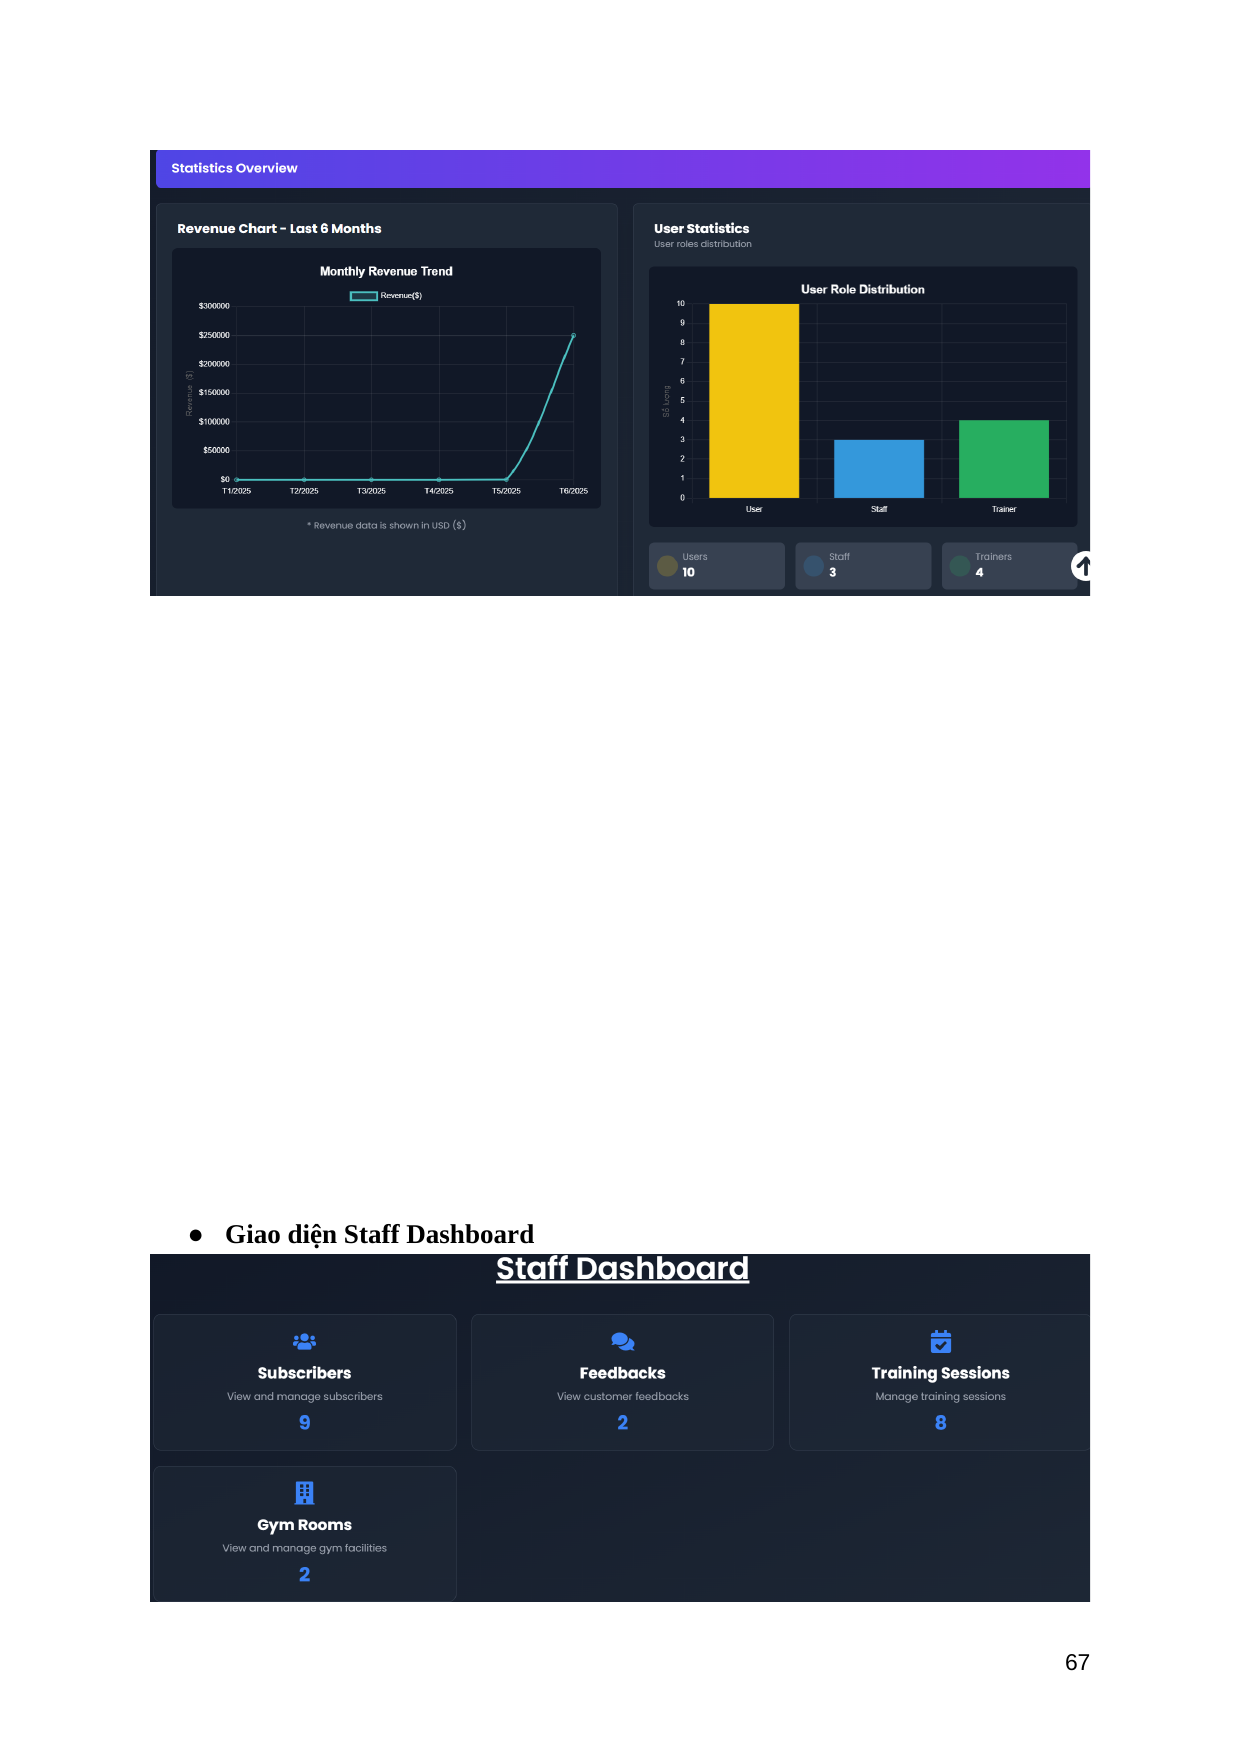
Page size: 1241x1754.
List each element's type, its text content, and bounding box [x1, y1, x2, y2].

list Giao diện Staff Dashboard [187, 1218, 1090, 1249]
picture [150, 150, 1091, 596]
picture [150, 1254, 1091, 1602]
